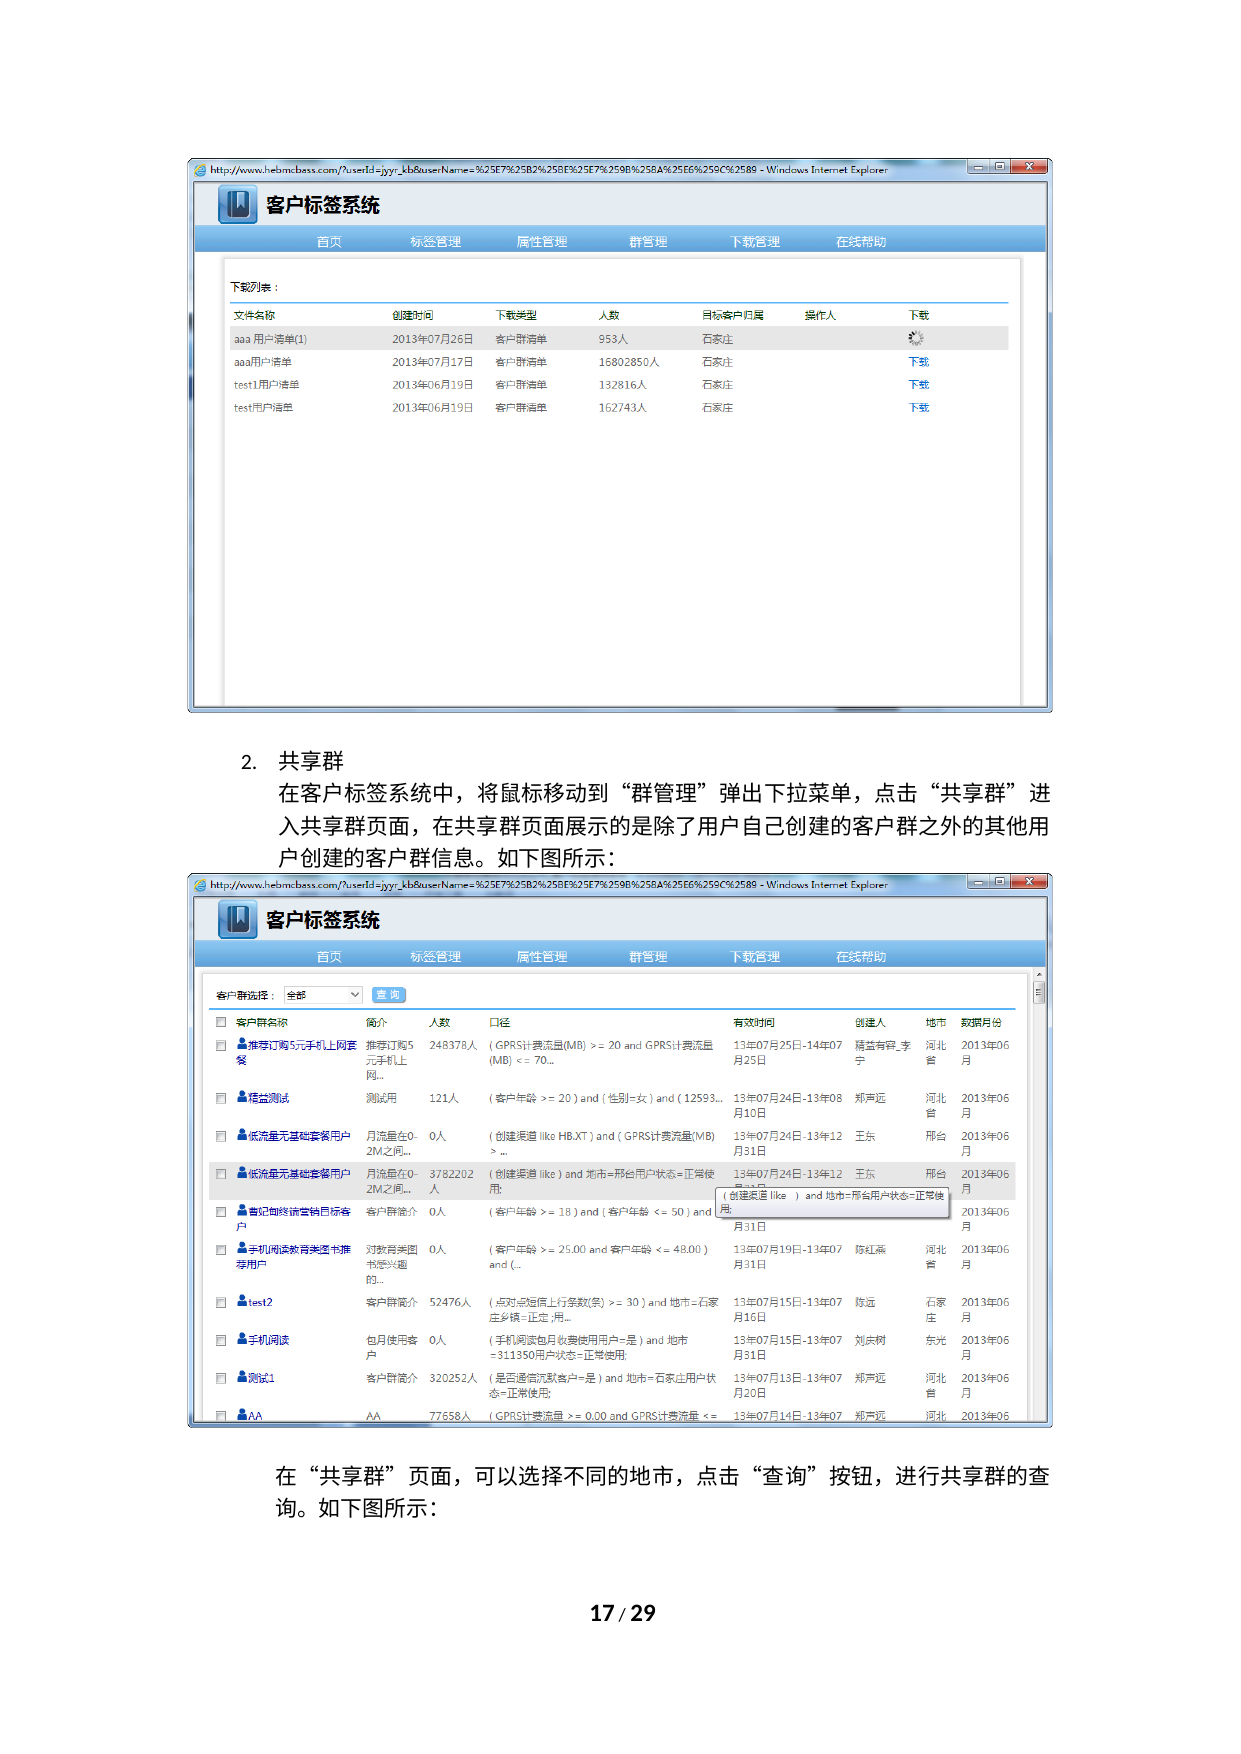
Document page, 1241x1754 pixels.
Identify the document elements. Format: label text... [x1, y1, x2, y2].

list 在客户标签系统中，将鼠标移动到“群管理”弹出下拉菜单，点击“共享群”进入共享群页面，在共享群页面展示的是除了用户自己创建的客户群之外的其他用户创建的客户群信息。如下图所示： [278, 776, 1053, 873]
picture [187, 158, 1053, 713]
text 在“共享群”页面，可以选择不同的地市，点击“查询”按钮，进行共享群的查询。如下图所示： [275, 1458, 1053, 1523]
list 共享群 [241, 743, 1053, 776]
picture [187, 873, 1053, 1428]
